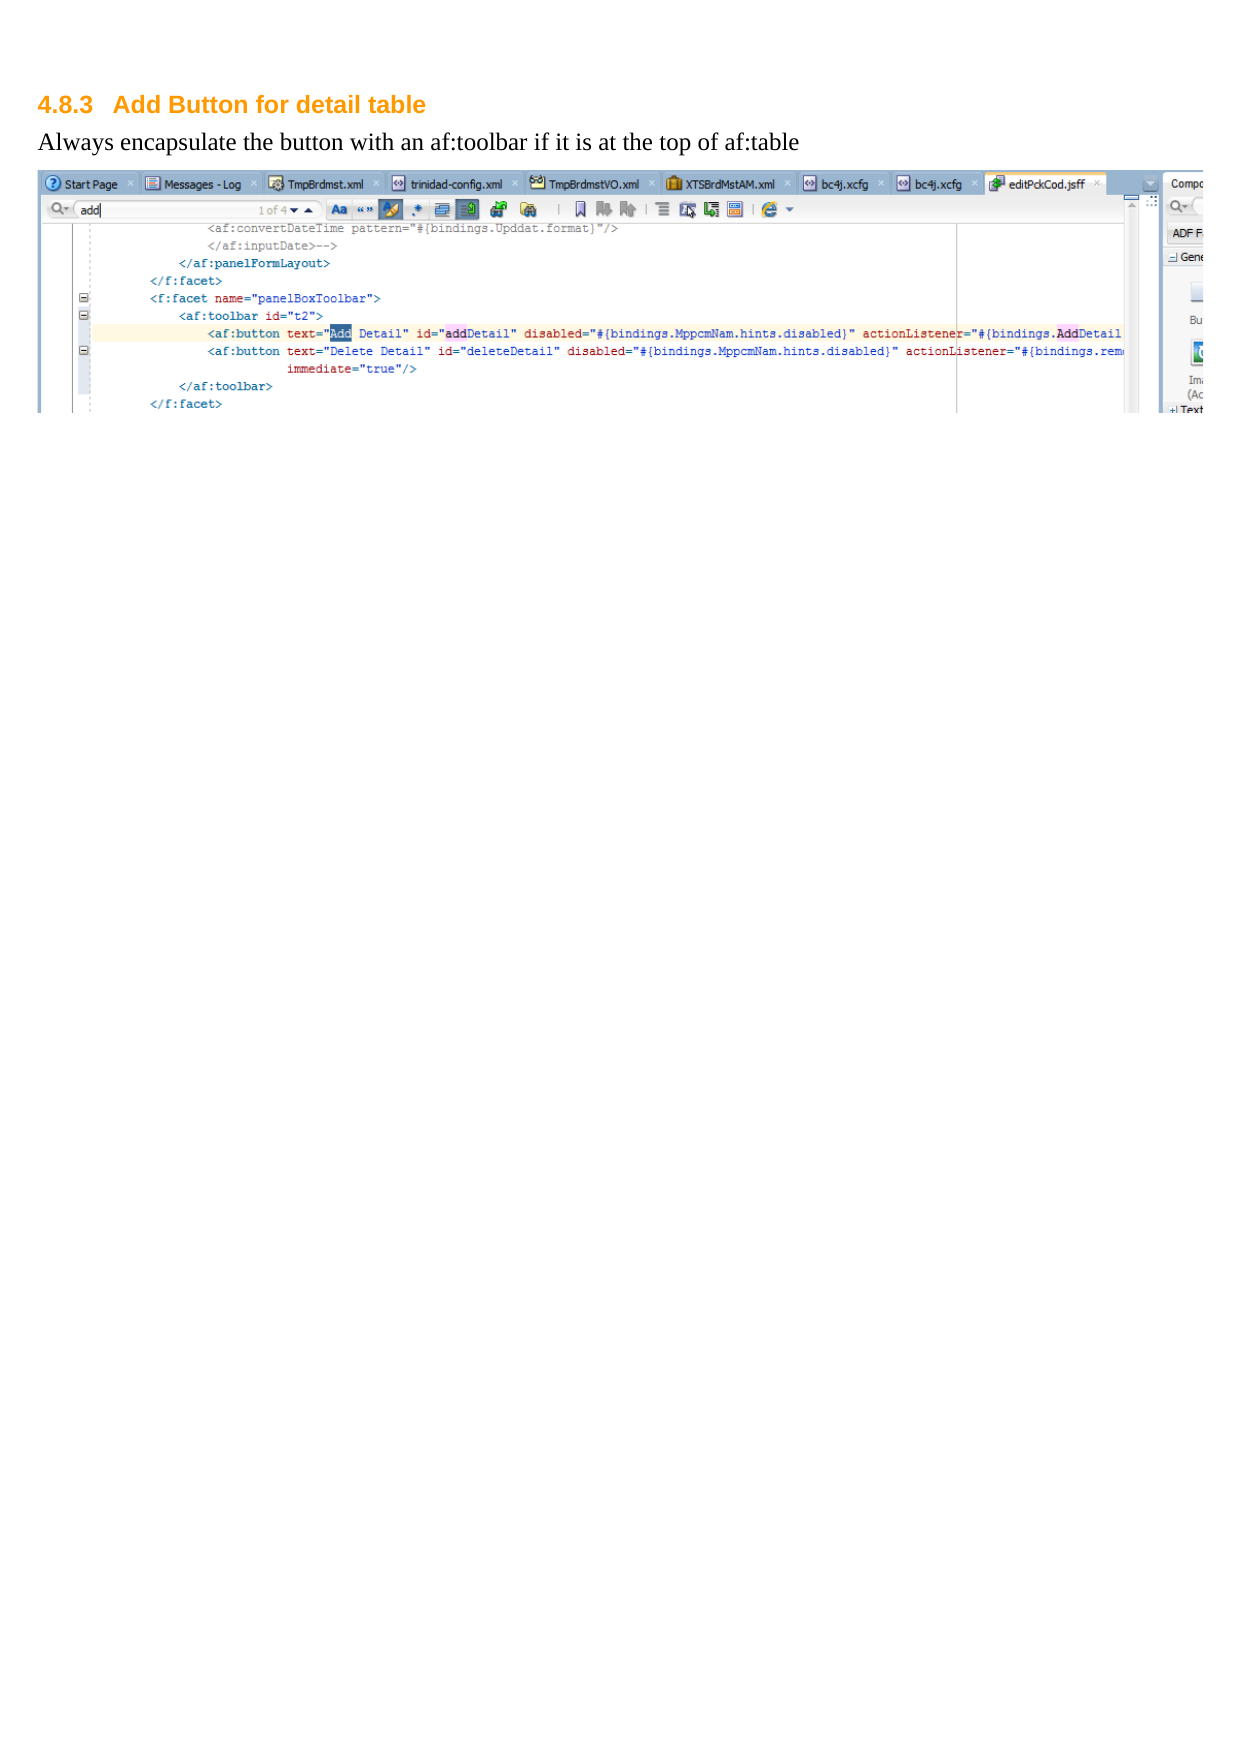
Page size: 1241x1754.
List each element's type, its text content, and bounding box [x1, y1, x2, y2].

subtitle 4.8.3 Add Button for detail table [37, 89, 1203, 118]
text Always encapsulate the button with an af:toolbar if it is at the top of af:table [37, 127, 1203, 155]
picture [37, 170, 1204, 413]
